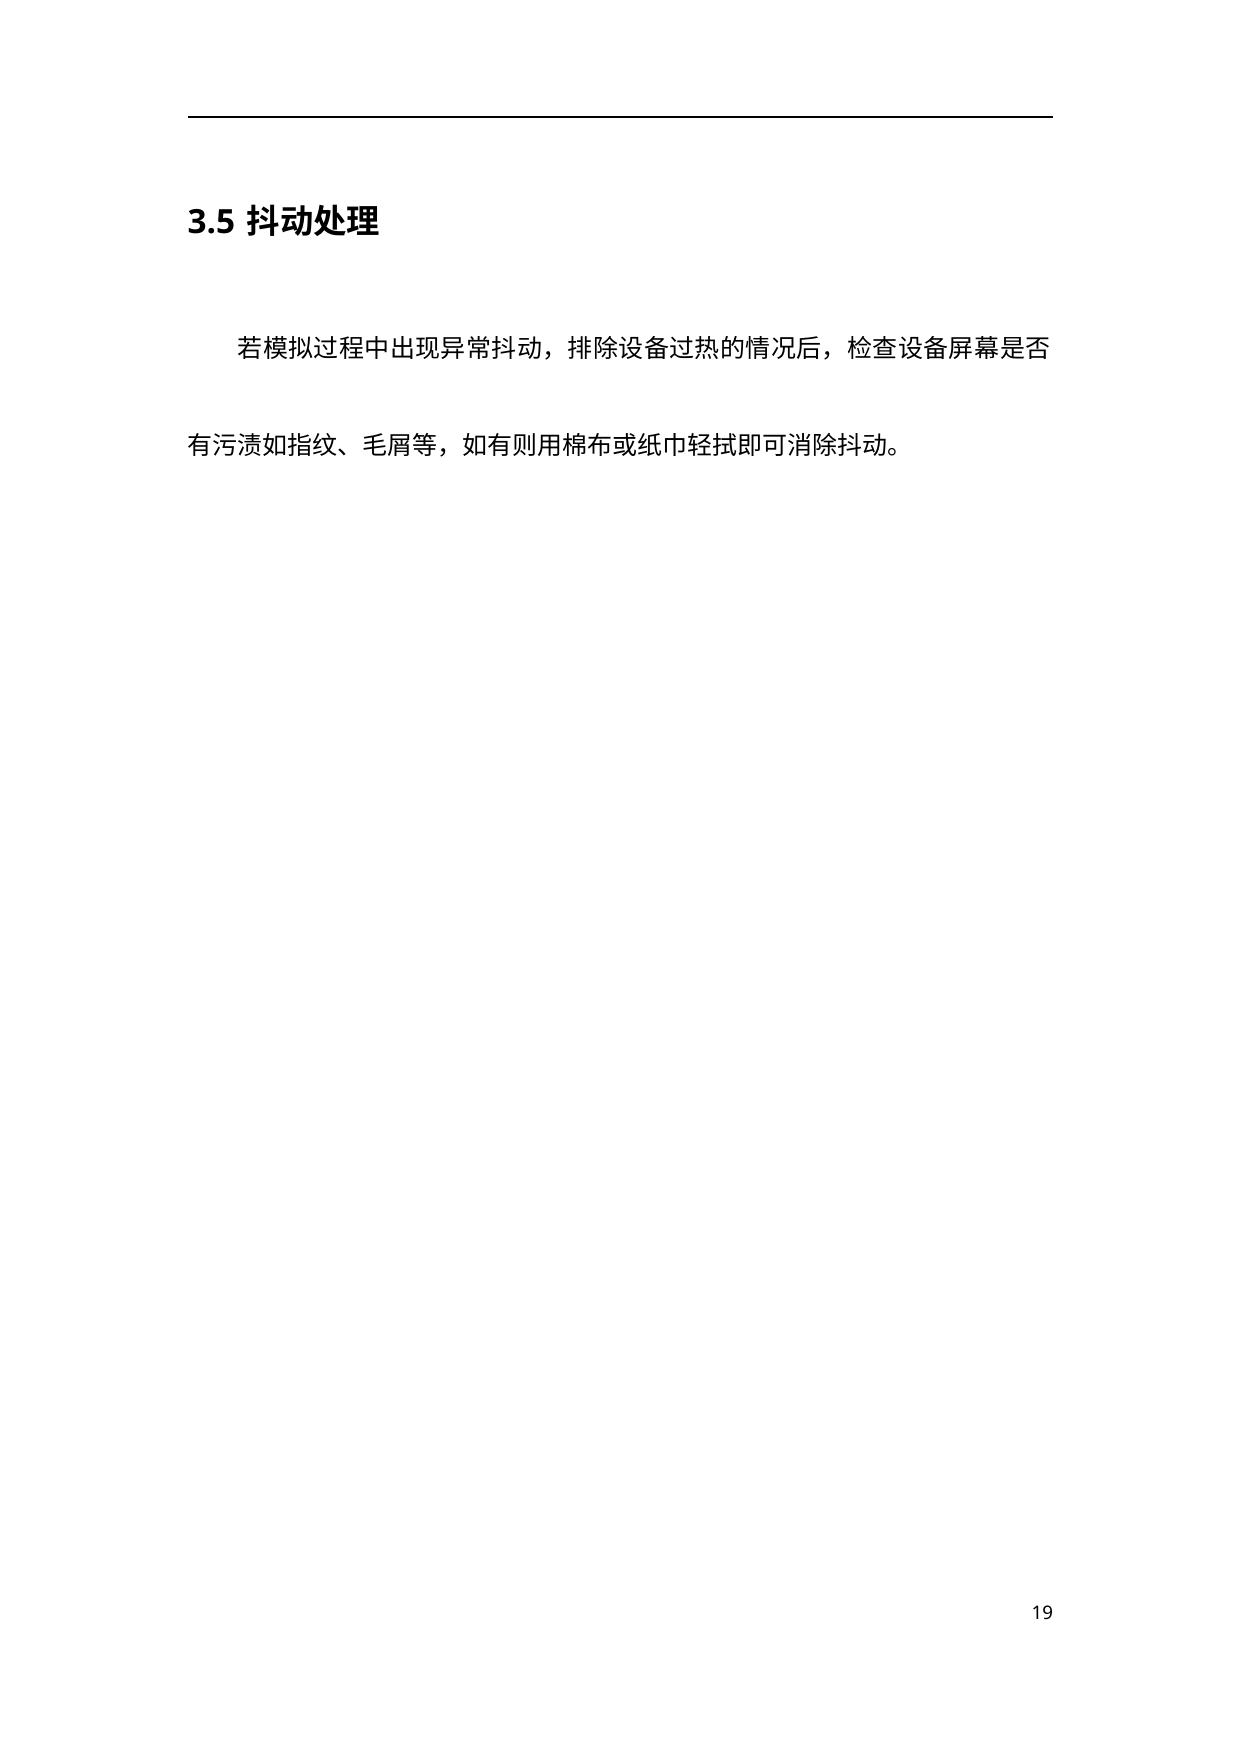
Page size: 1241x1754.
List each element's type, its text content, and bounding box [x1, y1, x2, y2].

text 若模拟过程中出现异常抖动，排除设备过热的情况后，检查设备屏幕是否有污渍如指纹、毛屑等，如有则用棉布或纸巾轻拭即可消除抖动。 [187, 314, 1053, 476]
subtitle 抖动处理 [187, 187, 1053, 252]
